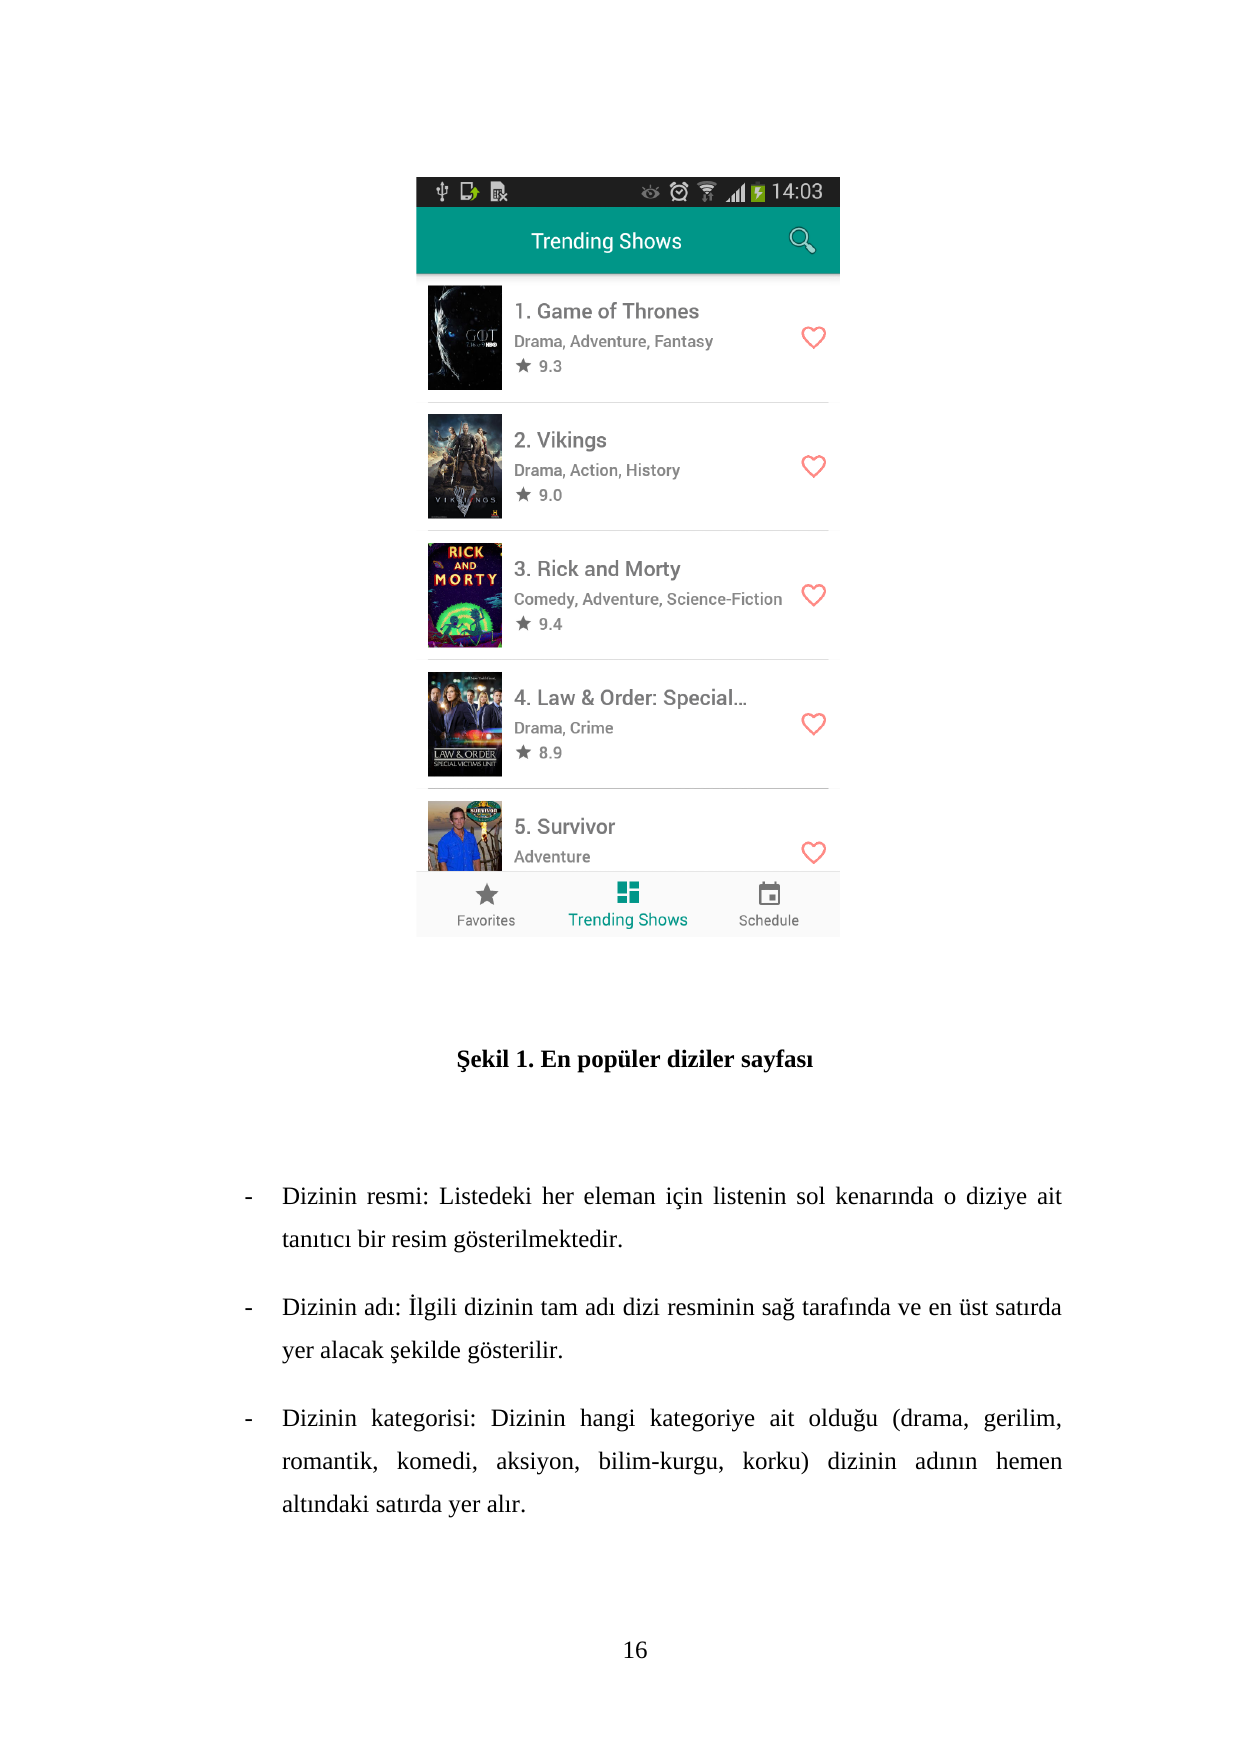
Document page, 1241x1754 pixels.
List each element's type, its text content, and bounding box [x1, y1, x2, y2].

picture [416, 177, 840, 937]
text Şekil 1. En popüler diziler sayfası [207, 1044, 1063, 1073]
list Dizinin resmi: Listedeki her eleman için listenin sol kenarında o diziye ait tanıtıcı bir resim gösterilmektedir. [244, 1181, 1063, 1253]
list Dizinin kategorisi: Dizinin hangi kategoriye ait olduğu (drama, gerilim, romantik, komedi, aksiyon, bilim-kurgu, korku) dizinin adının hemen altındaki satırda yer alır. [244, 1403, 1063, 1518]
list Dizinin adı: İlgili dizinin tam adı dizi resminin sağ tarafında ve en üst satırda yer alacak şekilde gösterilir. [244, 1292, 1063, 1364]
